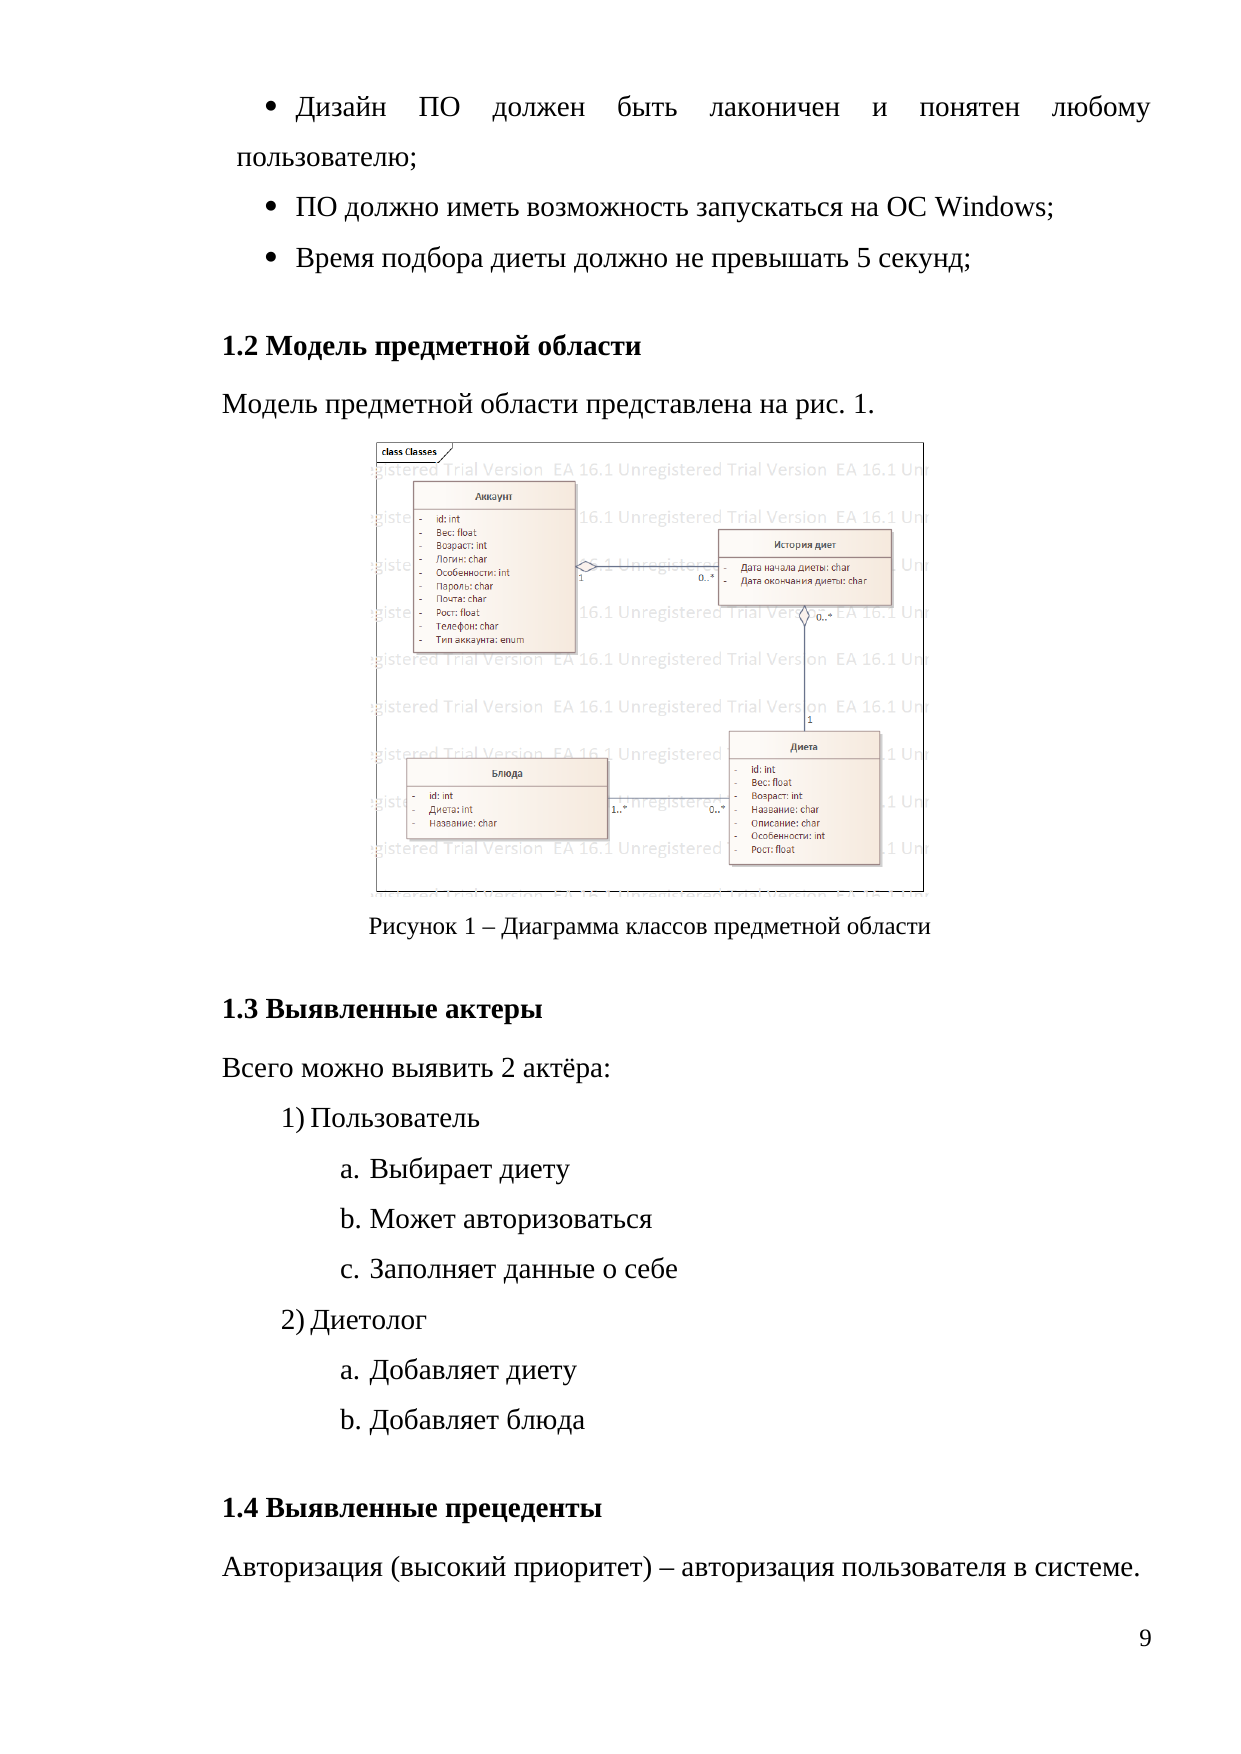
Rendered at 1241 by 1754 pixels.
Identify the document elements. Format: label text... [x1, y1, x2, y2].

picture [370, 436, 929, 897]
list Время подбора диеты должно не превышать 5 секунд; [236, 240, 1152, 273]
list Добавляет блюда [340, 1402, 1152, 1436]
list Выбирает диету [340, 1151, 1152, 1184]
text Всего можно выявить 2 актёра: [148, 1050, 1152, 1084]
subtitle 1.3 Выявленные актеры [148, 992, 1152, 1025]
text Авторизация (высокий приоритет) – авторизация пользователя в системе. [148, 1549, 1152, 1582]
list Диетолог [281, 1302, 1152, 1335]
list Заполняет данные о себе [340, 1252, 1152, 1285]
text Модель предметной области представлена на рис. 1. [148, 386, 1152, 420]
list Пользователь [281, 1101, 1152, 1134]
subtitle 1.4 Выявленные прецеденты [148, 1490, 1152, 1524]
list Добавляет диету [340, 1352, 1152, 1386]
list ПО должно иметь возможность запускаться на ОС Windows; [236, 189, 1152, 223]
subtitle 1.2 Модель предметной области [148, 328, 1152, 361]
list Может авторизоваться [340, 1201, 1152, 1235]
list Дизайн ПО должен быть лаконичен и понятен любому пользователю; [236, 89, 1152, 173]
